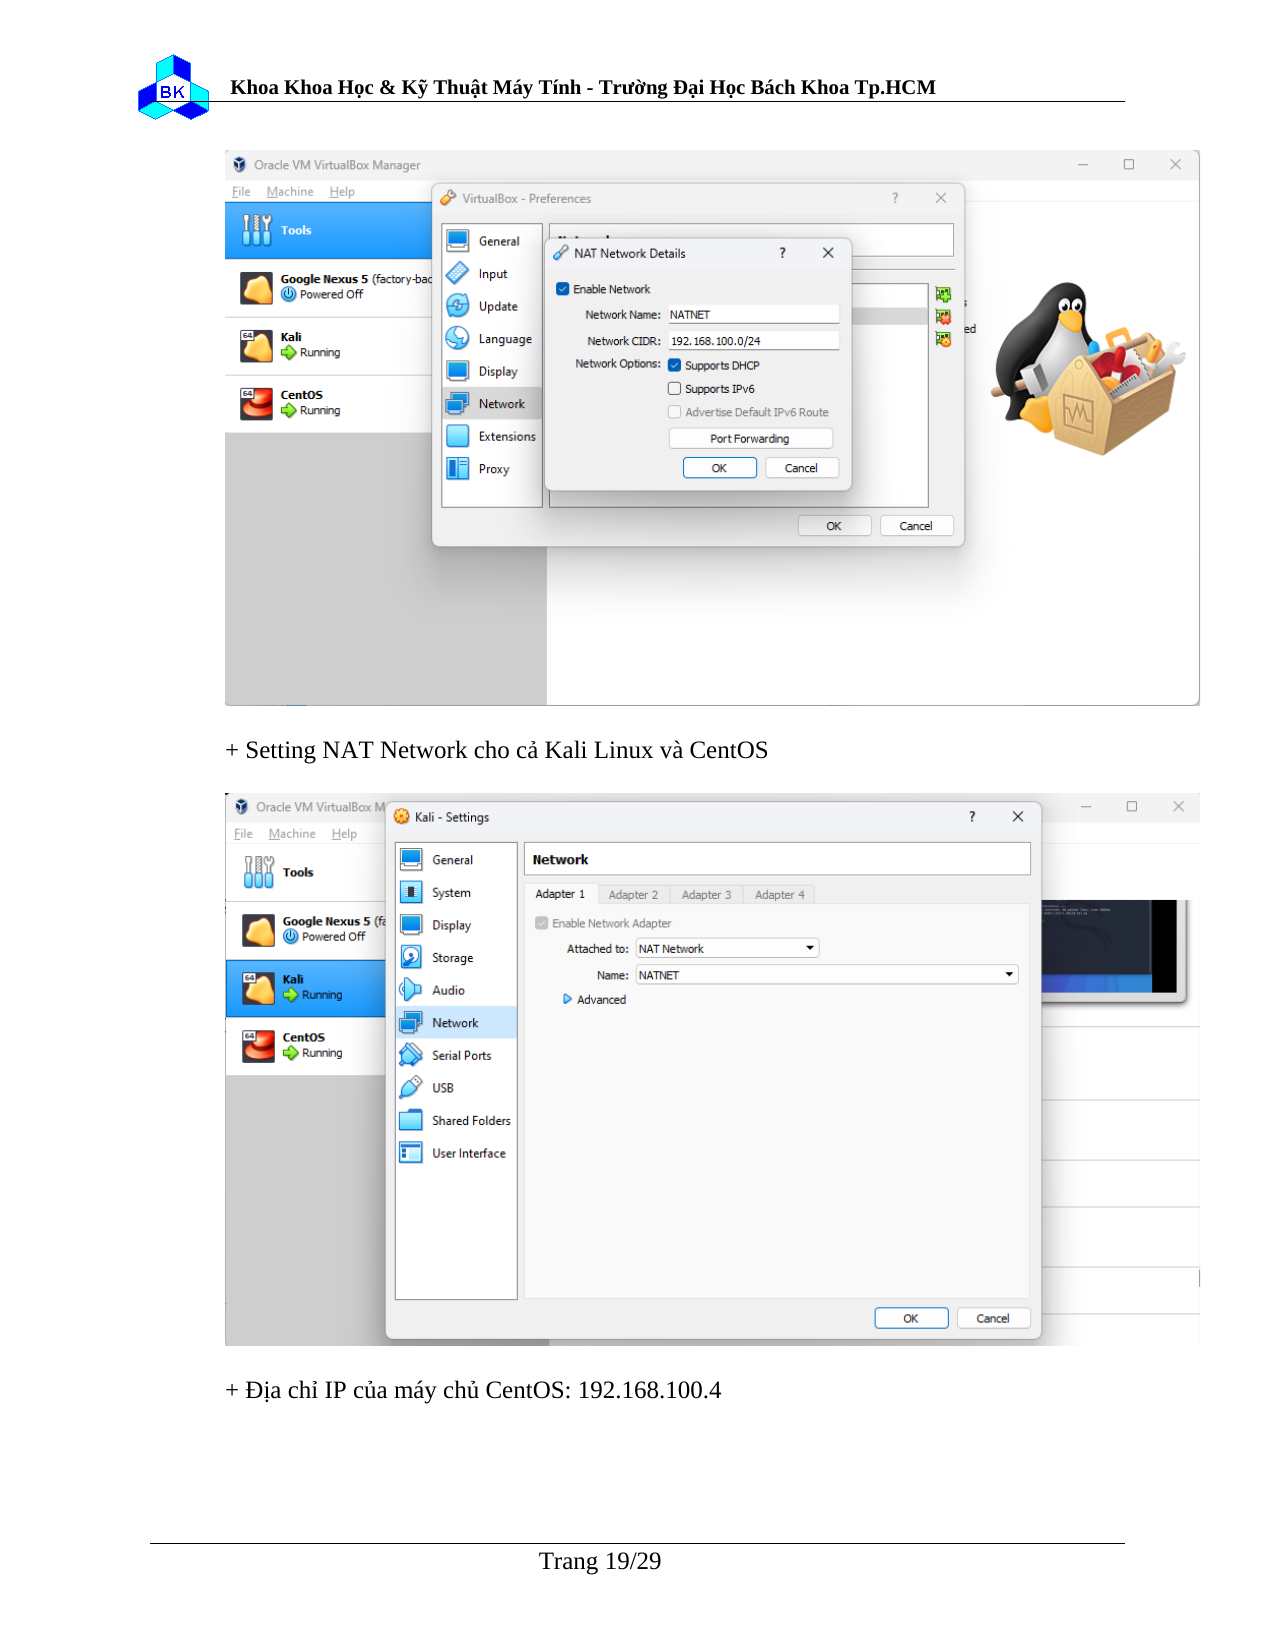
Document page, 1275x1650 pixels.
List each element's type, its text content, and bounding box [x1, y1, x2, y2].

text + Địa chỉ IP của máy chủ CentOS: 192.168.100.4 [225, 1375, 1125, 1403]
picture [131, 48, 214, 132]
text + Setting NAT Network cho cả Kali Linux và CentOS [225, 735, 1125, 764]
picture [225, 793, 1200, 1346]
picture [225, 150, 1200, 706]
